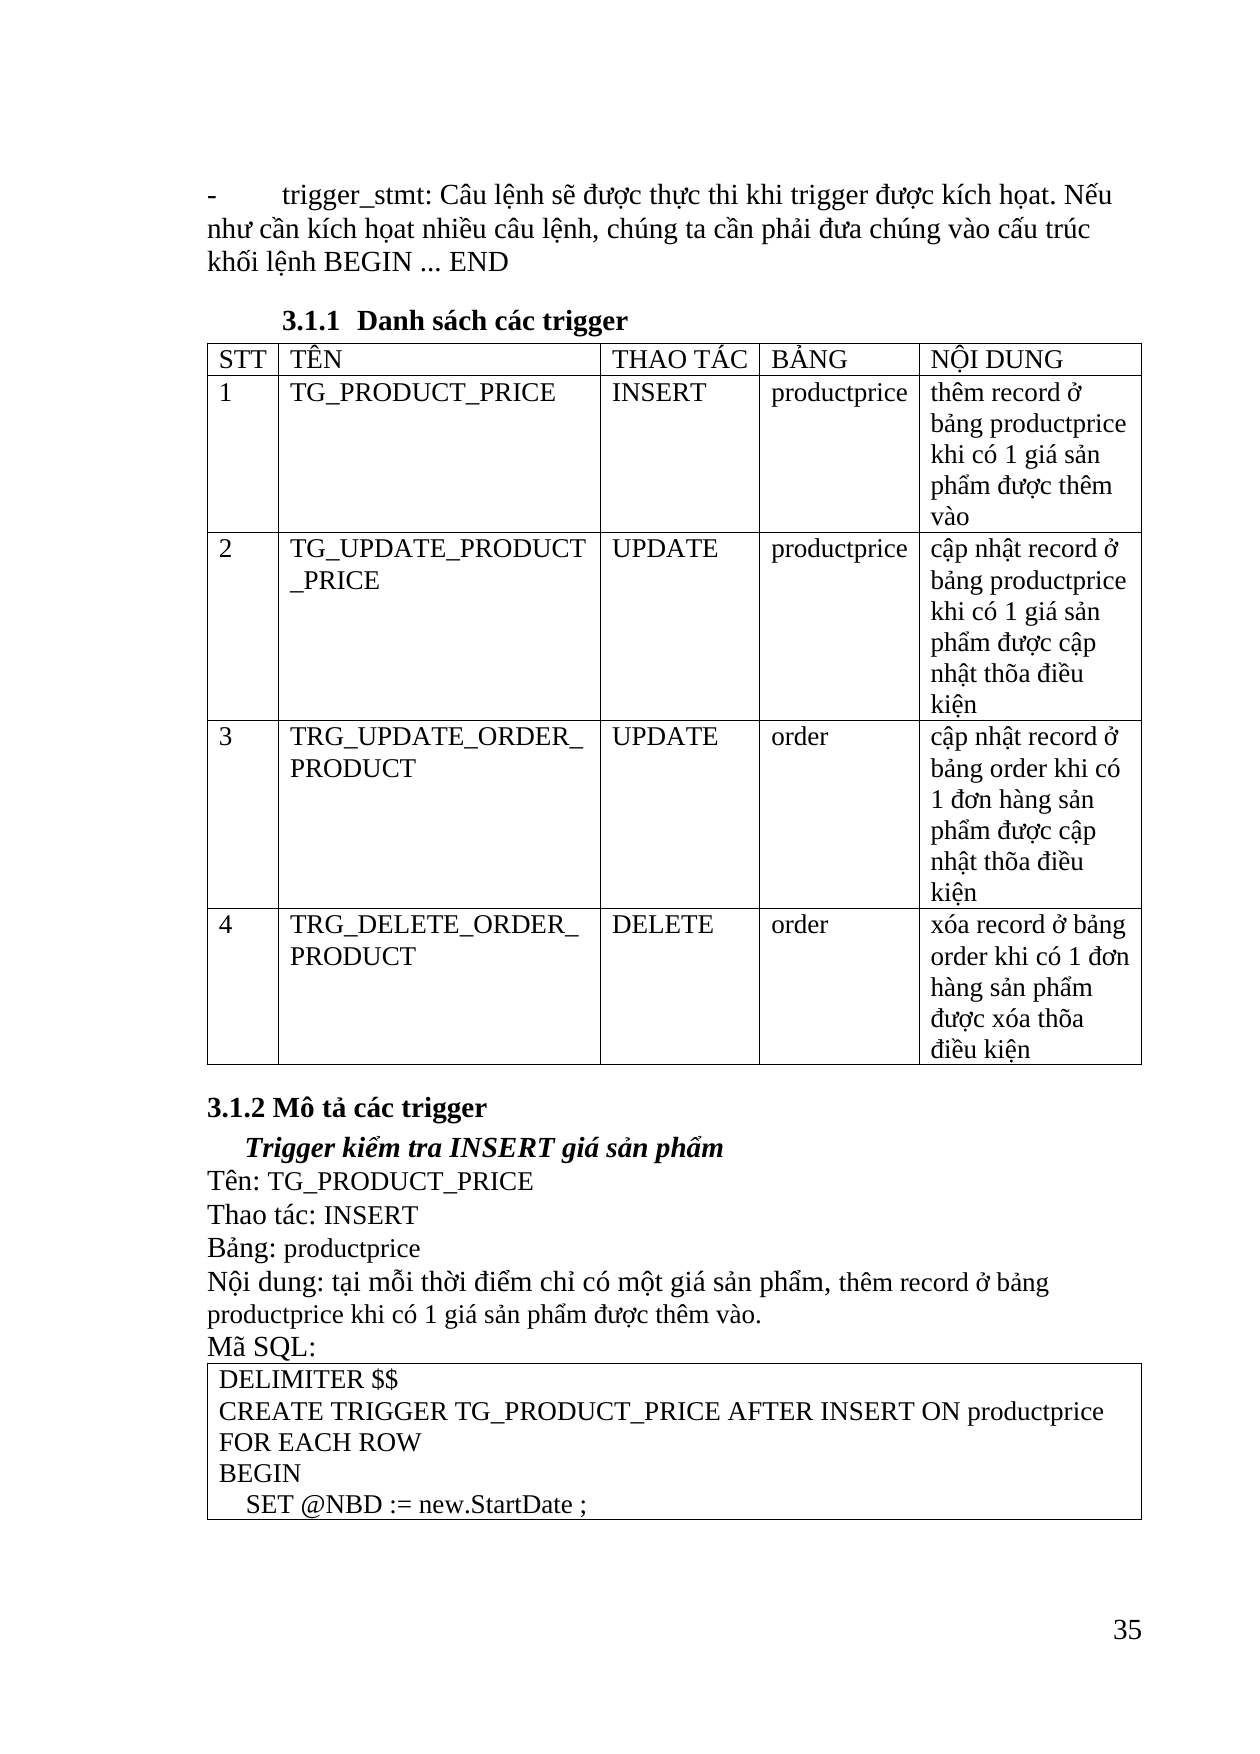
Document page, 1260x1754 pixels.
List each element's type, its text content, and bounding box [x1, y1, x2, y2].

table_header BẢNG [760, 344, 919, 375]
table_cell productprice [760, 376, 919, 532]
table_cell order [760, 909, 919, 1064]
table_cell 4 [208, 909, 278, 1064]
text Thao tác: INSERT [207, 1197, 1142, 1231]
table_header STT [208, 344, 278, 375]
table_cell UPDATE [601, 533, 759, 719]
table_cell productprice [760, 533, 919, 719]
table_cell thêm record ở bảng productprice khi có 1 giá sản phẩm được thêm vào [920, 376, 1141, 532]
subtitle 3.1.2 Mô tả các trigger [207, 1090, 1142, 1124]
table_cell INSERT [601, 376, 759, 532]
text - trigger_stmt: Câu lệnh sẽ được thực thi khi trigger được kích họat. Nếu như cần kích họat nhiều câu lệnh, chúng ta cần phải đưa chúng vào cấu trúc khối lệnh BEGIN ... END [207, 177, 1142, 278]
table_cell 3 [208, 721, 278, 907]
table_cell TG_UPDATE_PRODUCT_PRICE [279, 533, 600, 719]
table_cell order [760, 721, 919, 907]
table_header TÊN [279, 344, 600, 375]
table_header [208, 1364, 1141, 1519]
table_header THAO TÁC [601, 344, 759, 375]
text Tên: TG_PRODUCT_PRICE [207, 1163, 1142, 1197]
text Bảng: productprice [207, 1231, 1142, 1264]
text Mã SQL: [207, 1329, 1142, 1362]
table_cell xóa record ở bảng order khi có 1 đơn hàng sản phẩm được xóa thõa điều kiện [920, 909, 1141, 1064]
table_cell cập nhật record ở bảng order khi có 1 đơn hàng sản phẩm được cập nhật thõa điều kiện [920, 721, 1141, 907]
table_cell UPDATE [601, 721, 759, 907]
table_cell TRG_UPDATE_ORDER_PRODUCT [279, 721, 600, 907]
table_header NỘI DUNG [920, 344, 1141, 375]
table_cell 1 [208, 376, 278, 532]
text Nội dung: tại mỗi thời điểm chỉ có một giá sản phẩm, thêm record ở bảng productprice khi có 1 giá sản phẩm được thêm vào. [207, 1264, 1142, 1329]
table_cell cập nhật record ở bảng productprice khi có 1 giá sản phẩm được cập nhật thõa điều kiện [920, 533, 1141, 719]
table_cell TG_PRODUCT_PRICE [279, 376, 600, 532]
subtitle Danh sách các trigger [282, 303, 1142, 336]
table_cell DELETE [601, 909, 759, 1064]
table_cell 2 [208, 533, 278, 719]
subtitle Trigger kiểm tra INSERT giá sản phẩm [244, 1130, 1142, 1163]
table_cell TRG_DELETE_ORDER_PRODUCT [279, 909, 600, 1064]
